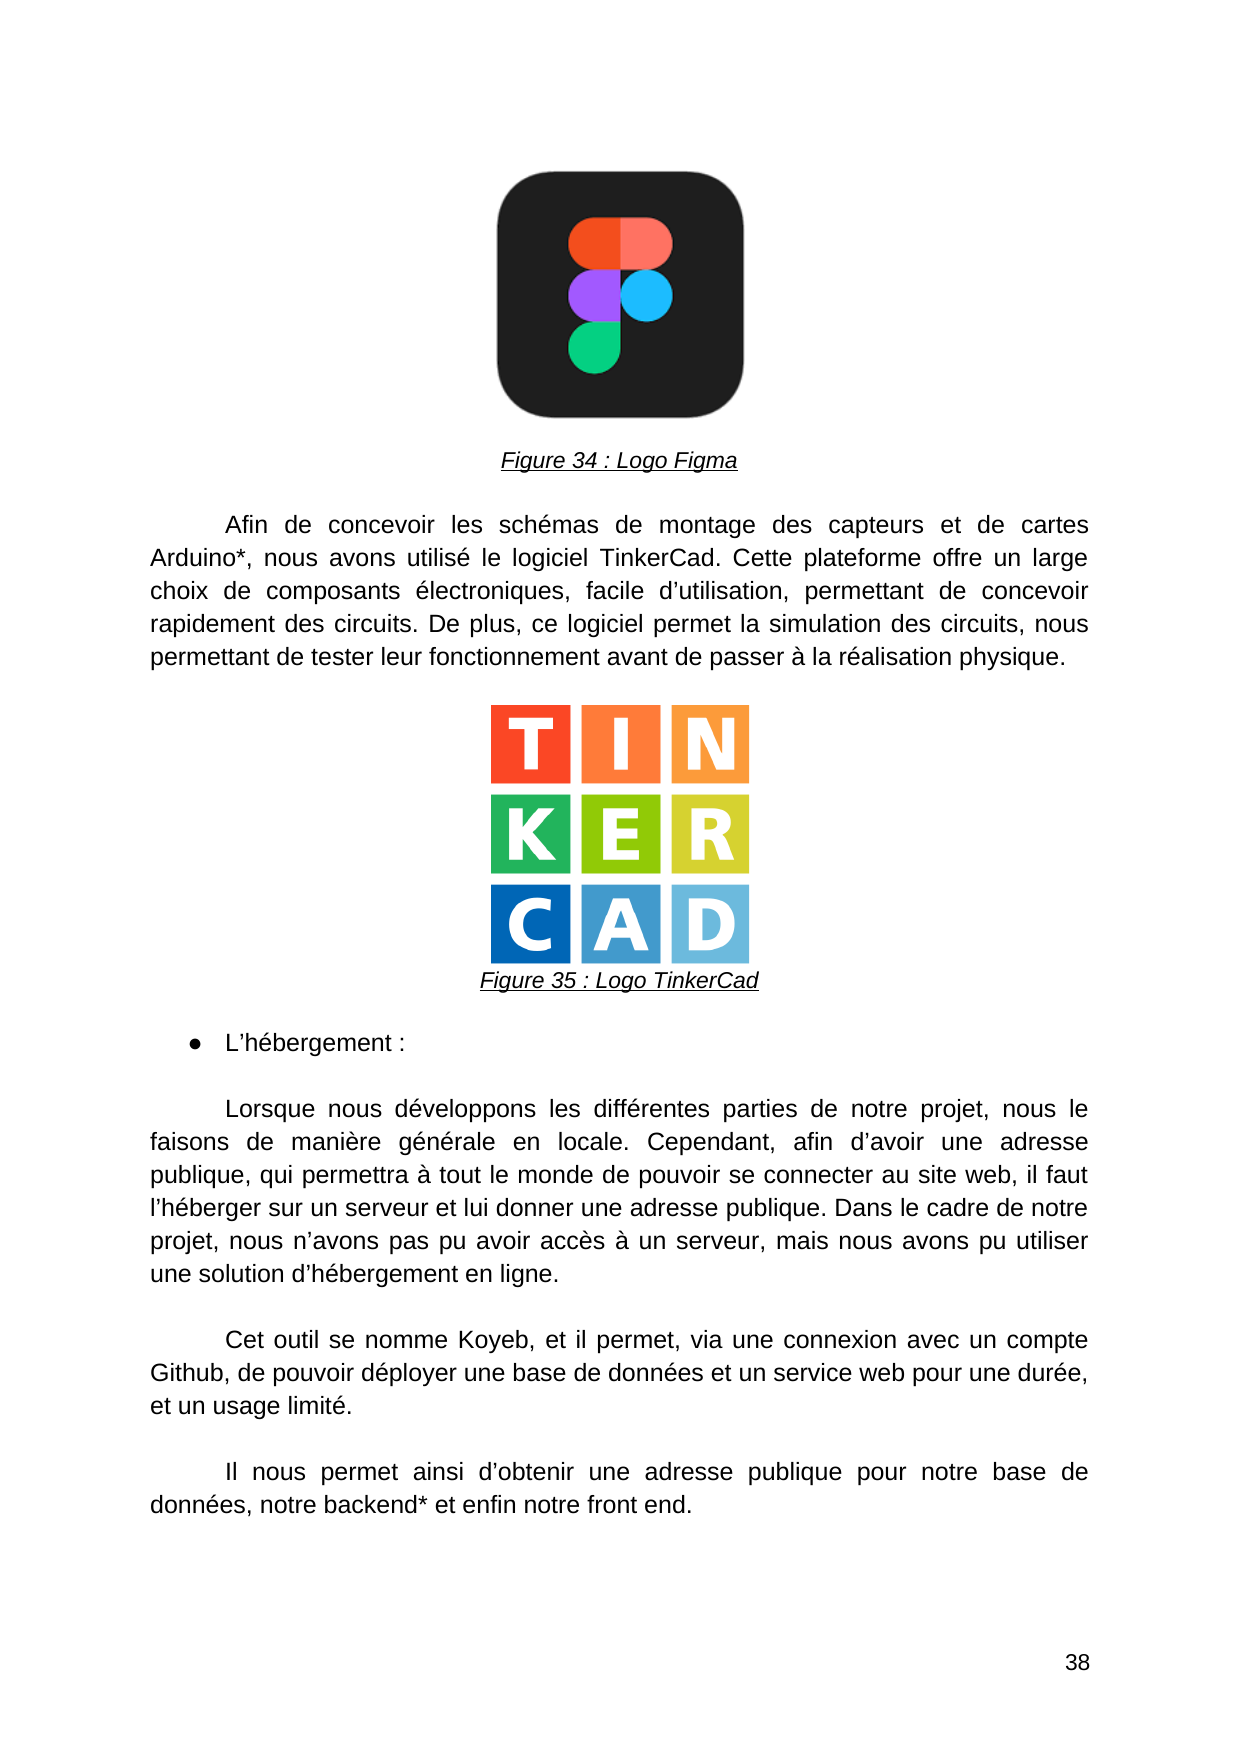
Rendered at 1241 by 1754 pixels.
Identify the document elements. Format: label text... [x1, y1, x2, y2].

picture [467, 150, 773, 443]
subtitle Figure 34 : Logo Figma [150, 447, 1090, 473]
list L’hébergement : [187, 1028, 1090, 1056]
text Il nous permet ainsi d’obtenir une adresse publique pour notre base de données, notre backend* et enfin notre front end. [150, 1457, 1090, 1519]
subtitle Figure 35 : Logo TinkerCad [150, 967, 1090, 994]
picture [491, 705, 750, 964]
text Afin de concevoir les schémas de montage des capteurs et de cartes Arduino*, nous avons utilisé le logiciel TinkerCad. Cette plateforme offre un large choix de composants électroniques, facile d’utilisation, permettant de concevoir rapidement des circuits. De plus, ce logiciel permet la simulation des circuits, nous permettant de tester leur fonctionnement avant de passer à la réalisation physique. [150, 510, 1090, 671]
text Cet outil se nomme Koyeb, et il permet, via une connexion avec un compte Github, de pouvoir déployer une base de données et un service web pour une durée, et un usage limité. [150, 1325, 1090, 1420]
text Lorsque nous développons les différentes parties de notre projet, nous le faisons de manière générale en locale. Cependant, afin d’avoir une adresse publique, qui permettra à tout le monde de pouvoir se connecter au site web, il faut l’héberger sur un serveur et lui donner une adresse publique. Dans le cadre de notre projet, nous n’avons pas pu avoir accès à un serveur, mais nous avons pu utiliser une solution d’hébergement en ligne. [150, 1094, 1090, 1288]
